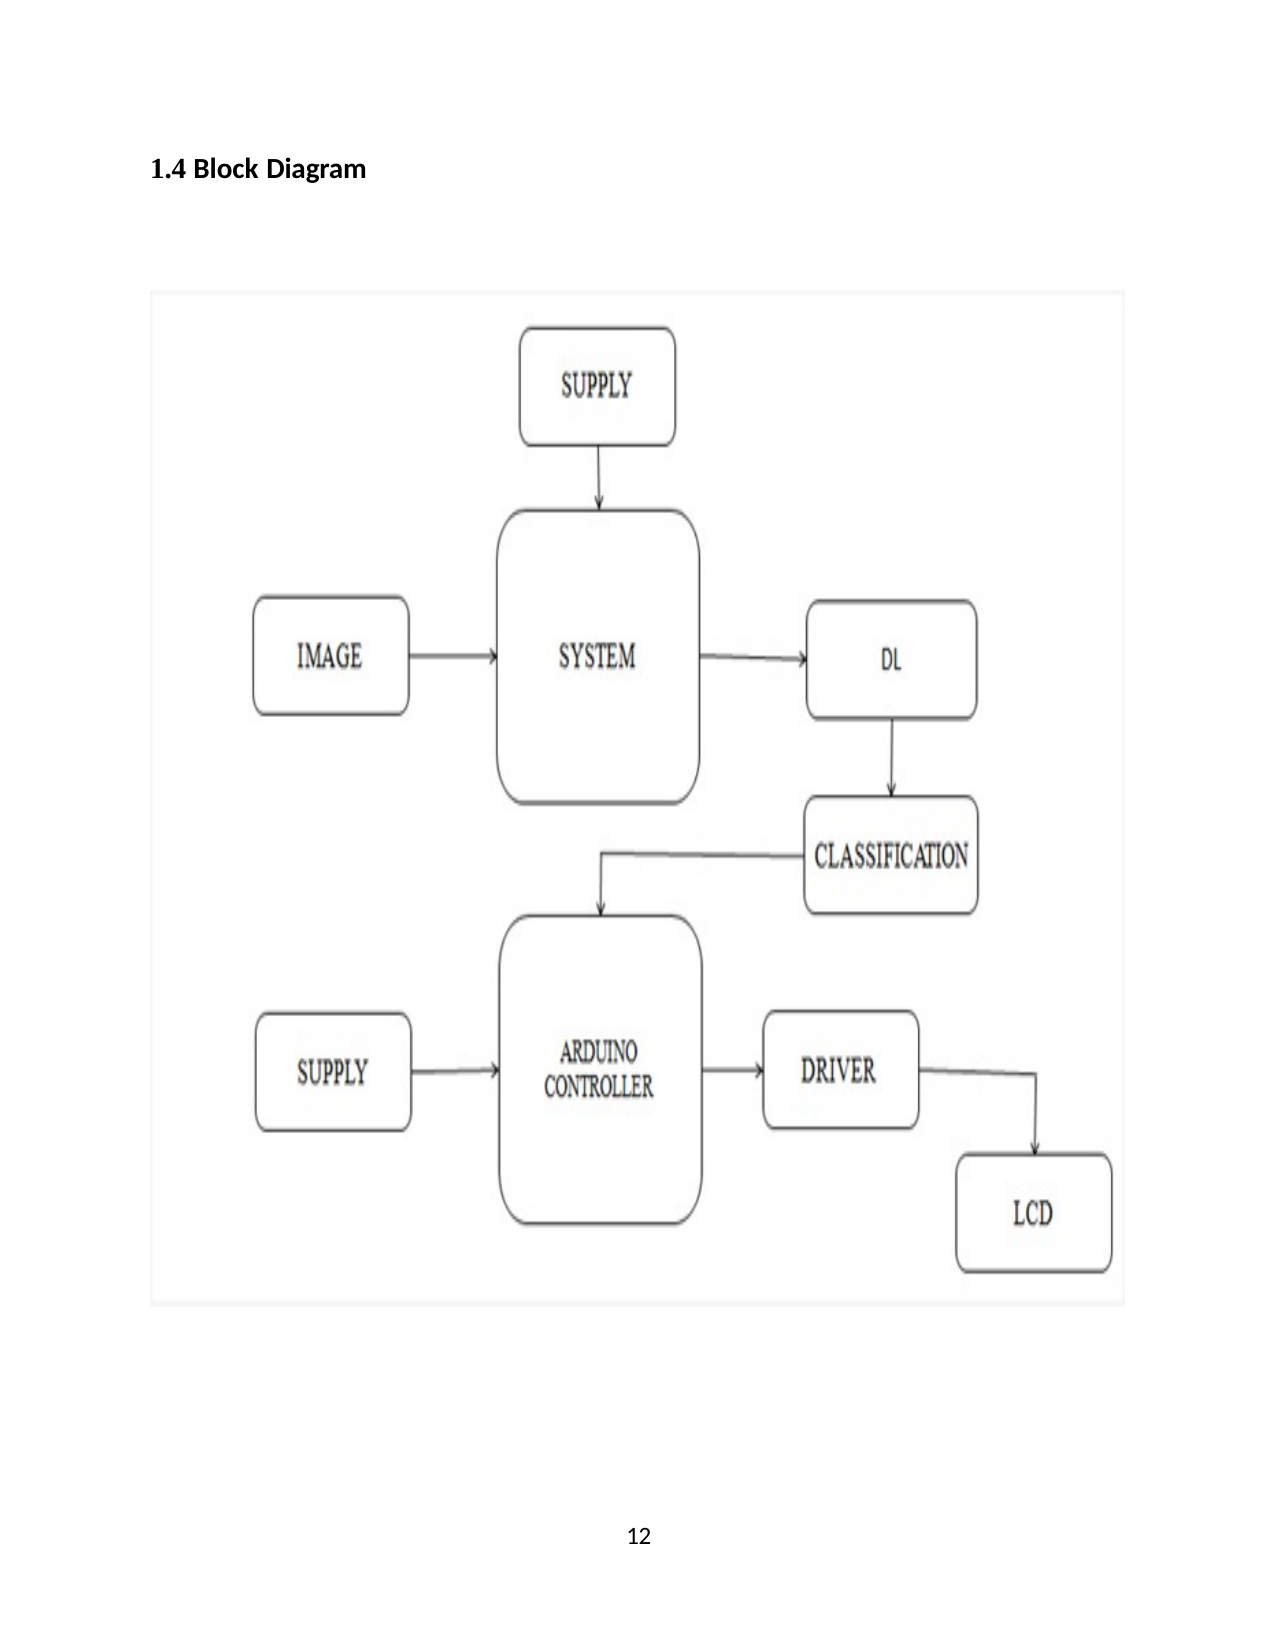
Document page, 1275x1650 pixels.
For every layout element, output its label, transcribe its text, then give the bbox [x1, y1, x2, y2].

picture [150, 290, 1125, 1307]
text 1.4 Block Diagram [150, 150, 1125, 186]
